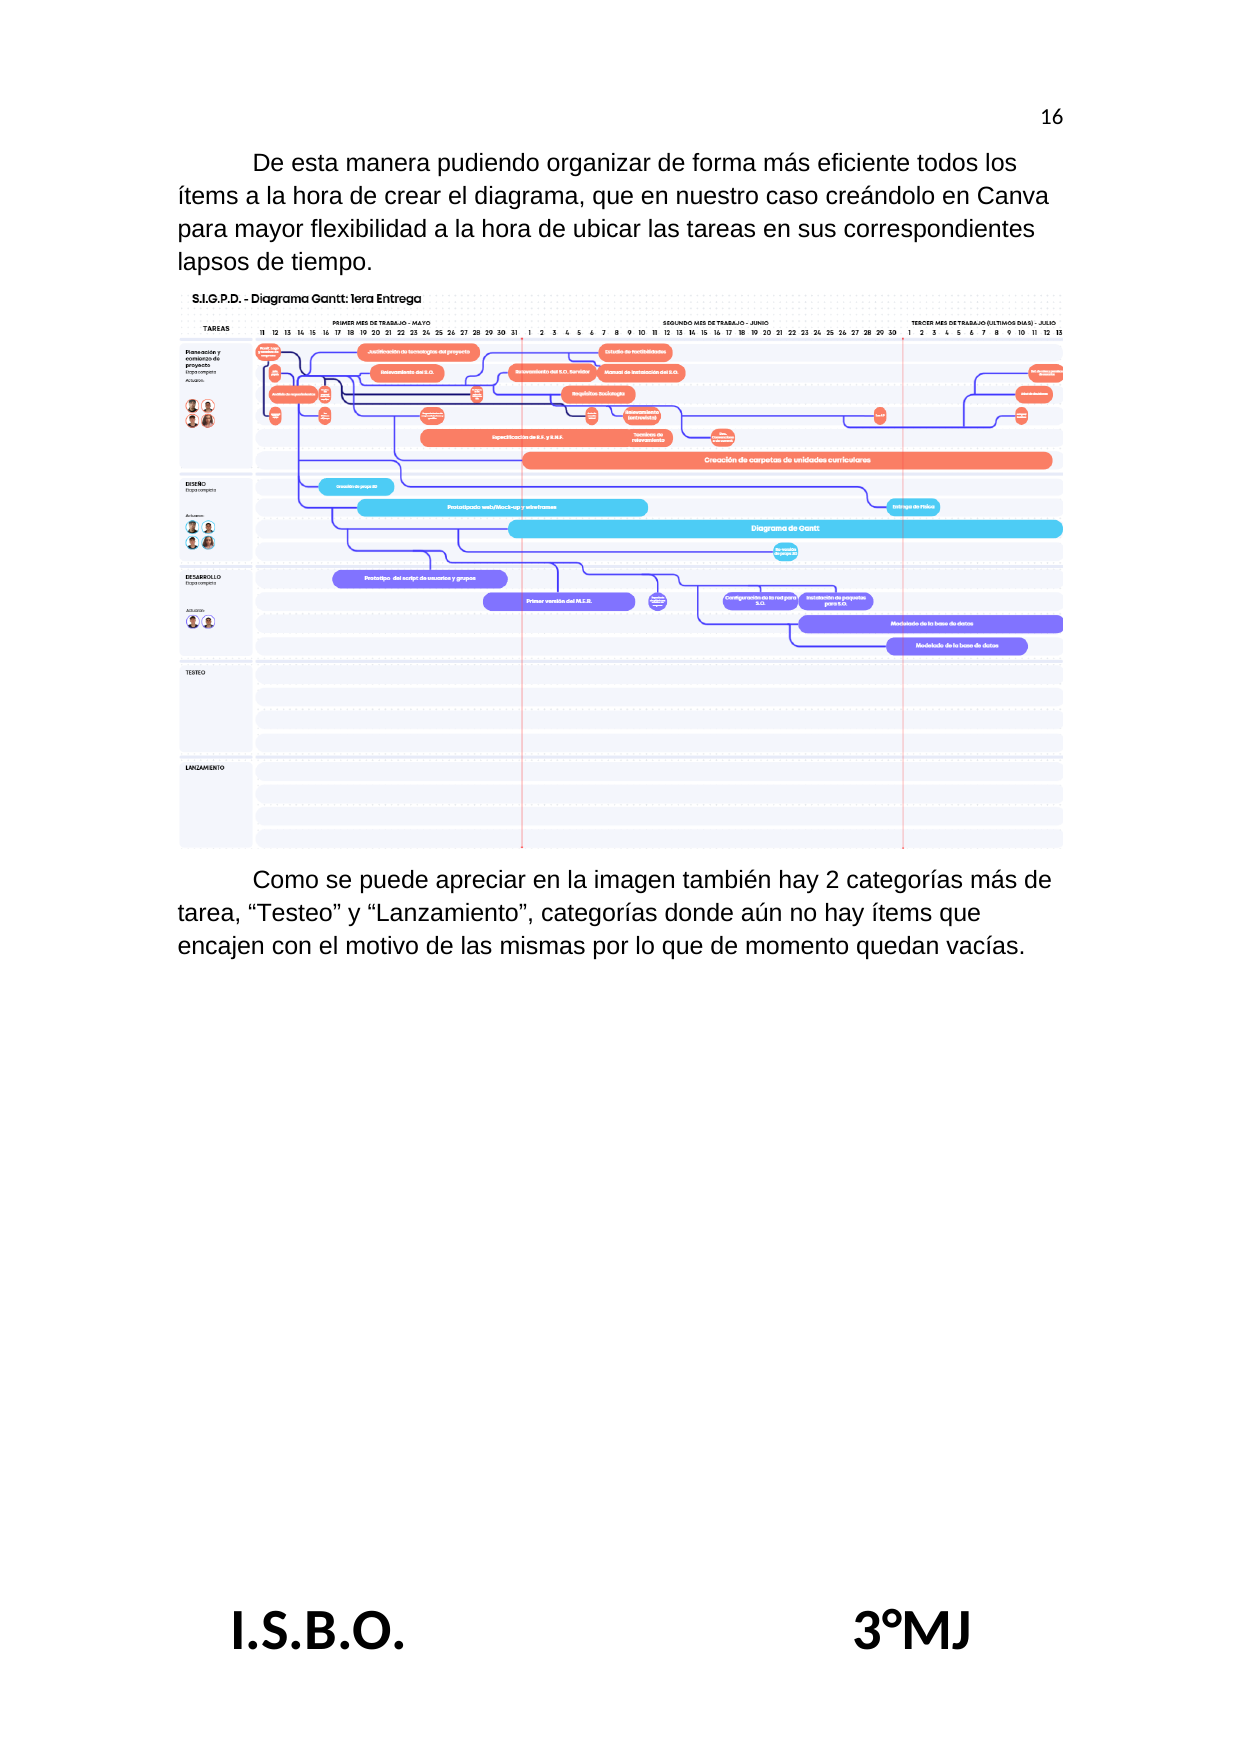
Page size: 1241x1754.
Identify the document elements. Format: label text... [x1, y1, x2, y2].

picture [177, 292, 1063, 849]
text De esta manera pudiendo organizar de forma más eficiente todos los ítems a la hora de crear el diagrama, que en nuestro caso creándolo en Canva para mayor flexibilidad a la hora de ubicar las tareas en sus correspondientes lapsos de tiempo. [177, 148, 1063, 275]
text Como se puede apreciar en la imagen también hay 2 categorías más de tarea, “Testeo” y “Lanzamiento”, categorías donde aún no hay ítems que encajen con el motivo de las mismas por lo que de momento quedan vacías. [177, 865, 1063, 960]
